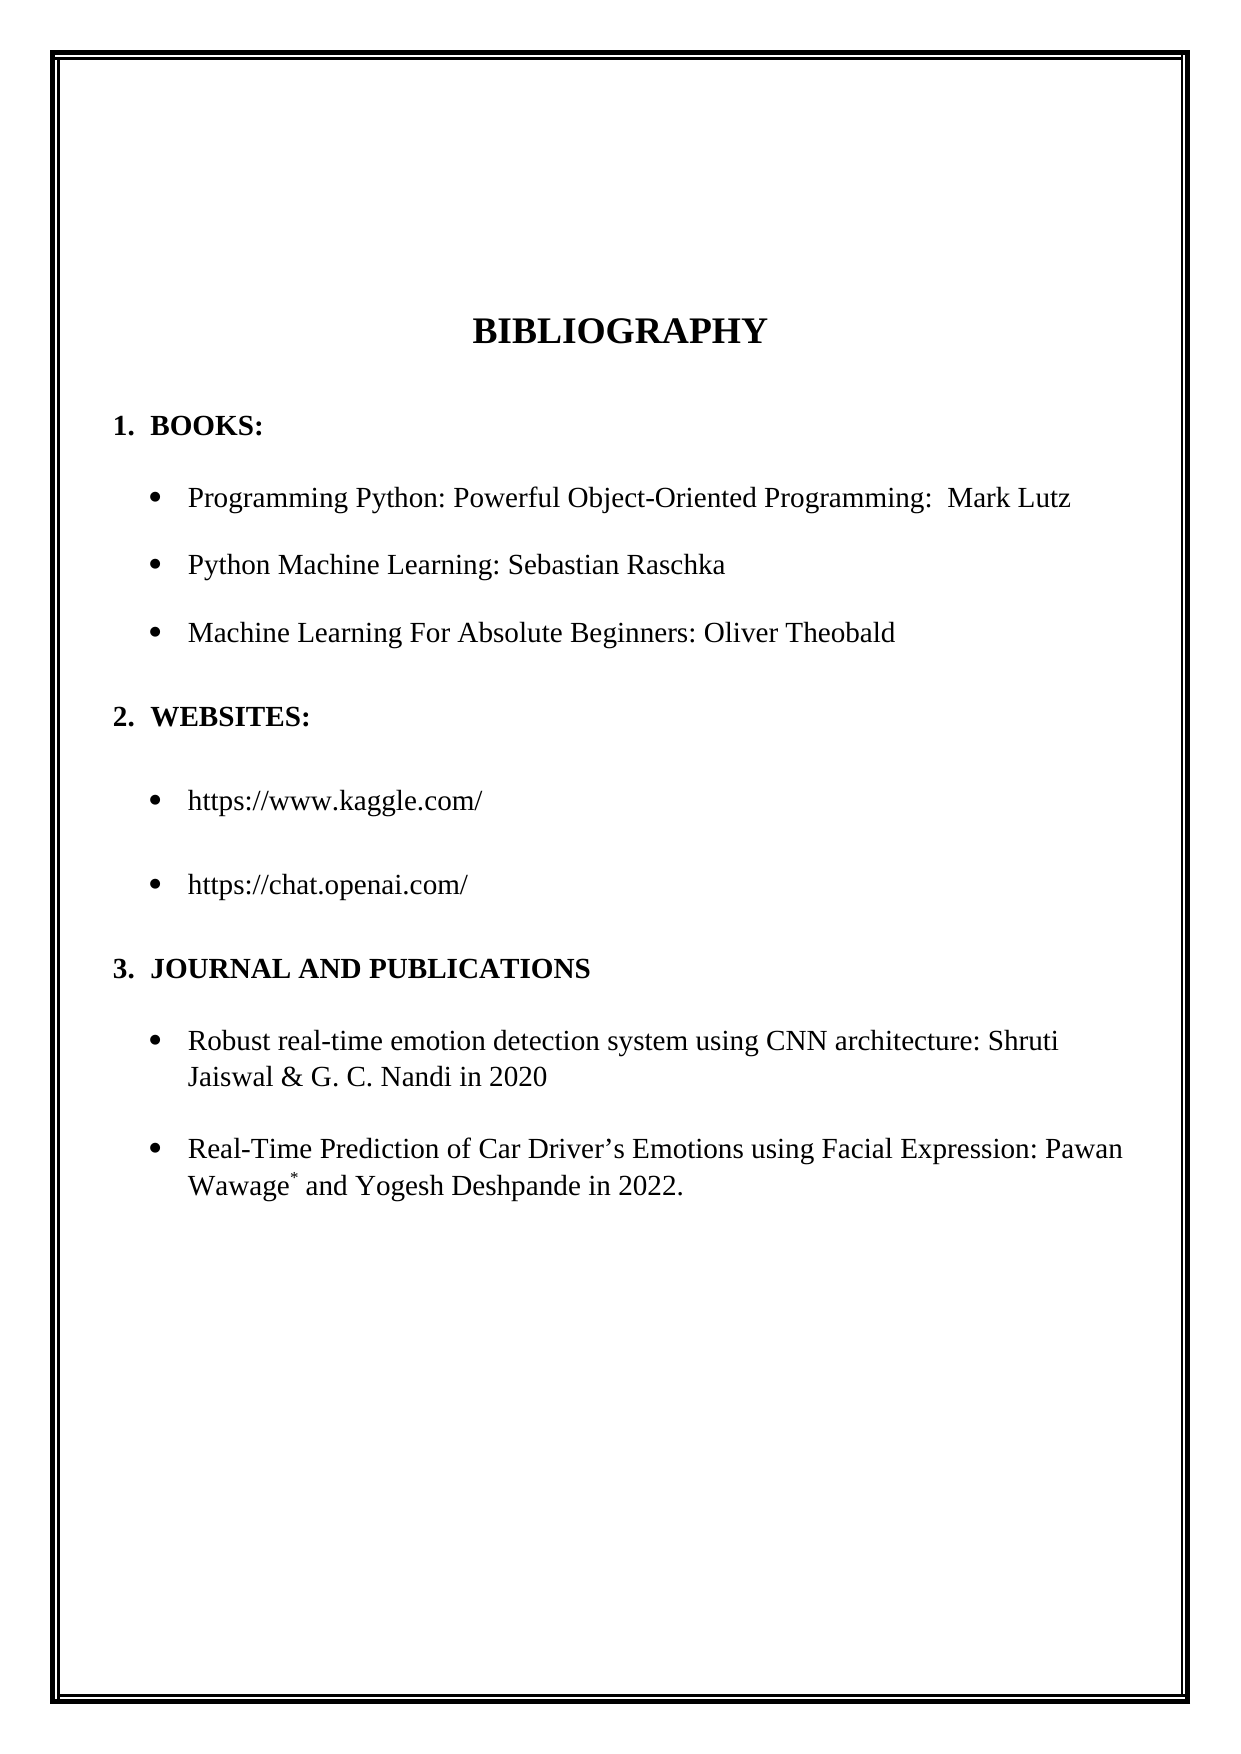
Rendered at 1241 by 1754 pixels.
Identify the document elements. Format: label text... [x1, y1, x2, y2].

list Python Machine Learning: Sebastian Raschka [150, 547, 1128, 581]
list https://chat.openai.com/ [150, 867, 1128, 900]
list https://www.kaggle.com/ [150, 783, 1128, 816]
list Programming Python: Powerful Object-Oriented Programming: Mark Lutz [150, 480, 1128, 514]
list WEBSITES: [113, 699, 1128, 732]
list Robust real-time emotion detection system using CNN architecture: Shruti Jaiswal & G. C. Nandi in 2020 [150, 1023, 1128, 1093]
list BOOKS: [113, 408, 1128, 441]
list JOURNAL AND PUBLICATIONS [113, 951, 1128, 984]
text BIBLIOGRAPHY [113, 308, 1128, 352]
list Machine Learning For Absolute Beginners: Oliver Theobald [150, 615, 1128, 648]
list Real-Time Prediction of Car Driver’s Emotions using Facial Expression: Pawan Wawage* and Yogesh Deshpande in 2022. [150, 1132, 1128, 1201]
